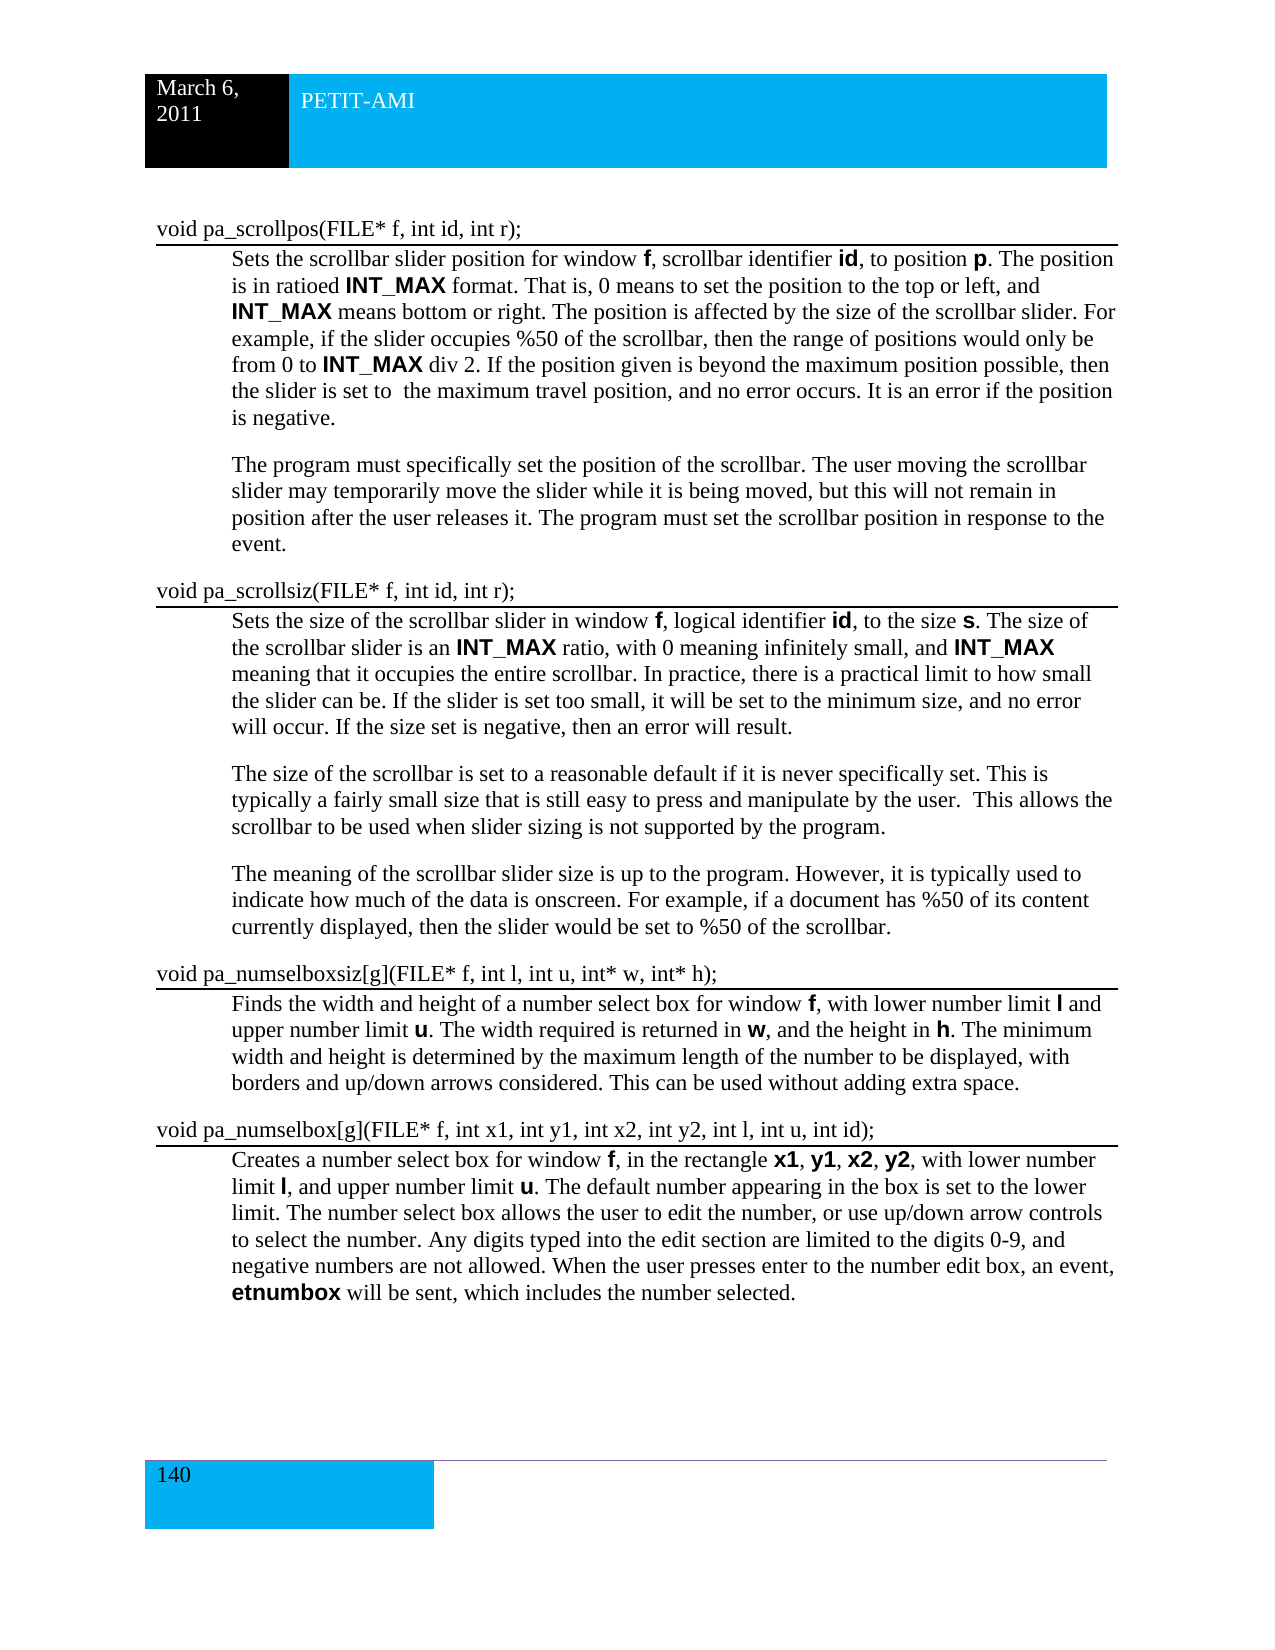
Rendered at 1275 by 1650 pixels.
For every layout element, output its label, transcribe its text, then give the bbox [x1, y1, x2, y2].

text void pa_numselboxsiz[g](FILE* f, int l, int u, int* w, int* h); [156, 960, 1118, 988]
text void pa_scrollpos(FILE* f, int id, int r); [156, 215, 1118, 244]
text void pa_scrollsiz(FILE* f, int id, int r); [156, 577, 1118, 606]
text The size of the scrollbar is set to a reasonable default if it is never specifically set. This is typically a fairly small size that is still easy to press and manipulate by the user. This allows the scrollbar to be used when slider sizing is not supported by the program. [231, 760, 1118, 839]
text The meaning of the scrollbar slider size is up to the program. However, it is typically used to indicate how much of the data is onscreen. For example, if a document has %50 of its content currently displayed, then the slider would be set to %50 of the scrollbar. [231, 860, 1118, 939]
text Sets the scrollbar slider position for window f, scrollbar identifier id, to position p. The position is in ratioed INT_MAX format. That is, 0 means to set the position to the top or left, and INT_MAX means bottom or right. The position is affected by the size of the scrollbar slider. For example, if the slider occupies %50 of the scrollbar, then the range of positions would only be from 0 to INT_MAX div 2. If the position given is beyond the maximum position possible, then the slider is set to the maximum travel position, and no error occurs. It is an error if the position is negative. [231, 246, 1118, 430]
text Finds the width and height of a number select box for window f, with lower number limit l and upper number limit u. The width required is returned in w, and the height in h. The minimum width and height is determined by the maximum length of the number to be displayed, with borders and up/down arrows considered. This can be used without adding extra space. [231, 990, 1118, 1096]
text Creates a number select box for window f, in the rectangle x1, y1, x2, y2, with lower number limit l, and upper number limit u. The default number appearing in the box is set to the lower limit. The number select box allows the user to edit the number, or use up/down arrow controls to select the number. Any digits typed into the edit section are limited to the digits 0-9, and negative numbers are not allowed. When the user presses enter to the number edit box, an event, etnumbox will be sent, which includes the number selected. [231, 1147, 1118, 1305]
text void pa_numselbox[g](FILE* f, int x1, int y1, int x2, int y2, int l, int u, int id); [156, 1116, 1118, 1145]
text The program must specifically set the position of the scrollbar. The user moving the scrollbar slider may temporarily move the slider while it is being moved, but this will not remain in position after the user releases it. The program must set the scrollbar position in response to the event. [231, 451, 1118, 557]
text Sets the size of the scrollbar slider in window f, logical identifier id, to the size s. The size of the scrollbar slider is an INT_MAX ratio, with 0 meaning infinitely small, and INT_MAX meaning that it occupies the entire scrollbar. In practice, there is a practical limit to how small the slider can be. If the slider is set too small, it will be set to the minimum size, and no error will occur. If the size set is negative, then an error will result. [231, 608, 1118, 739]
